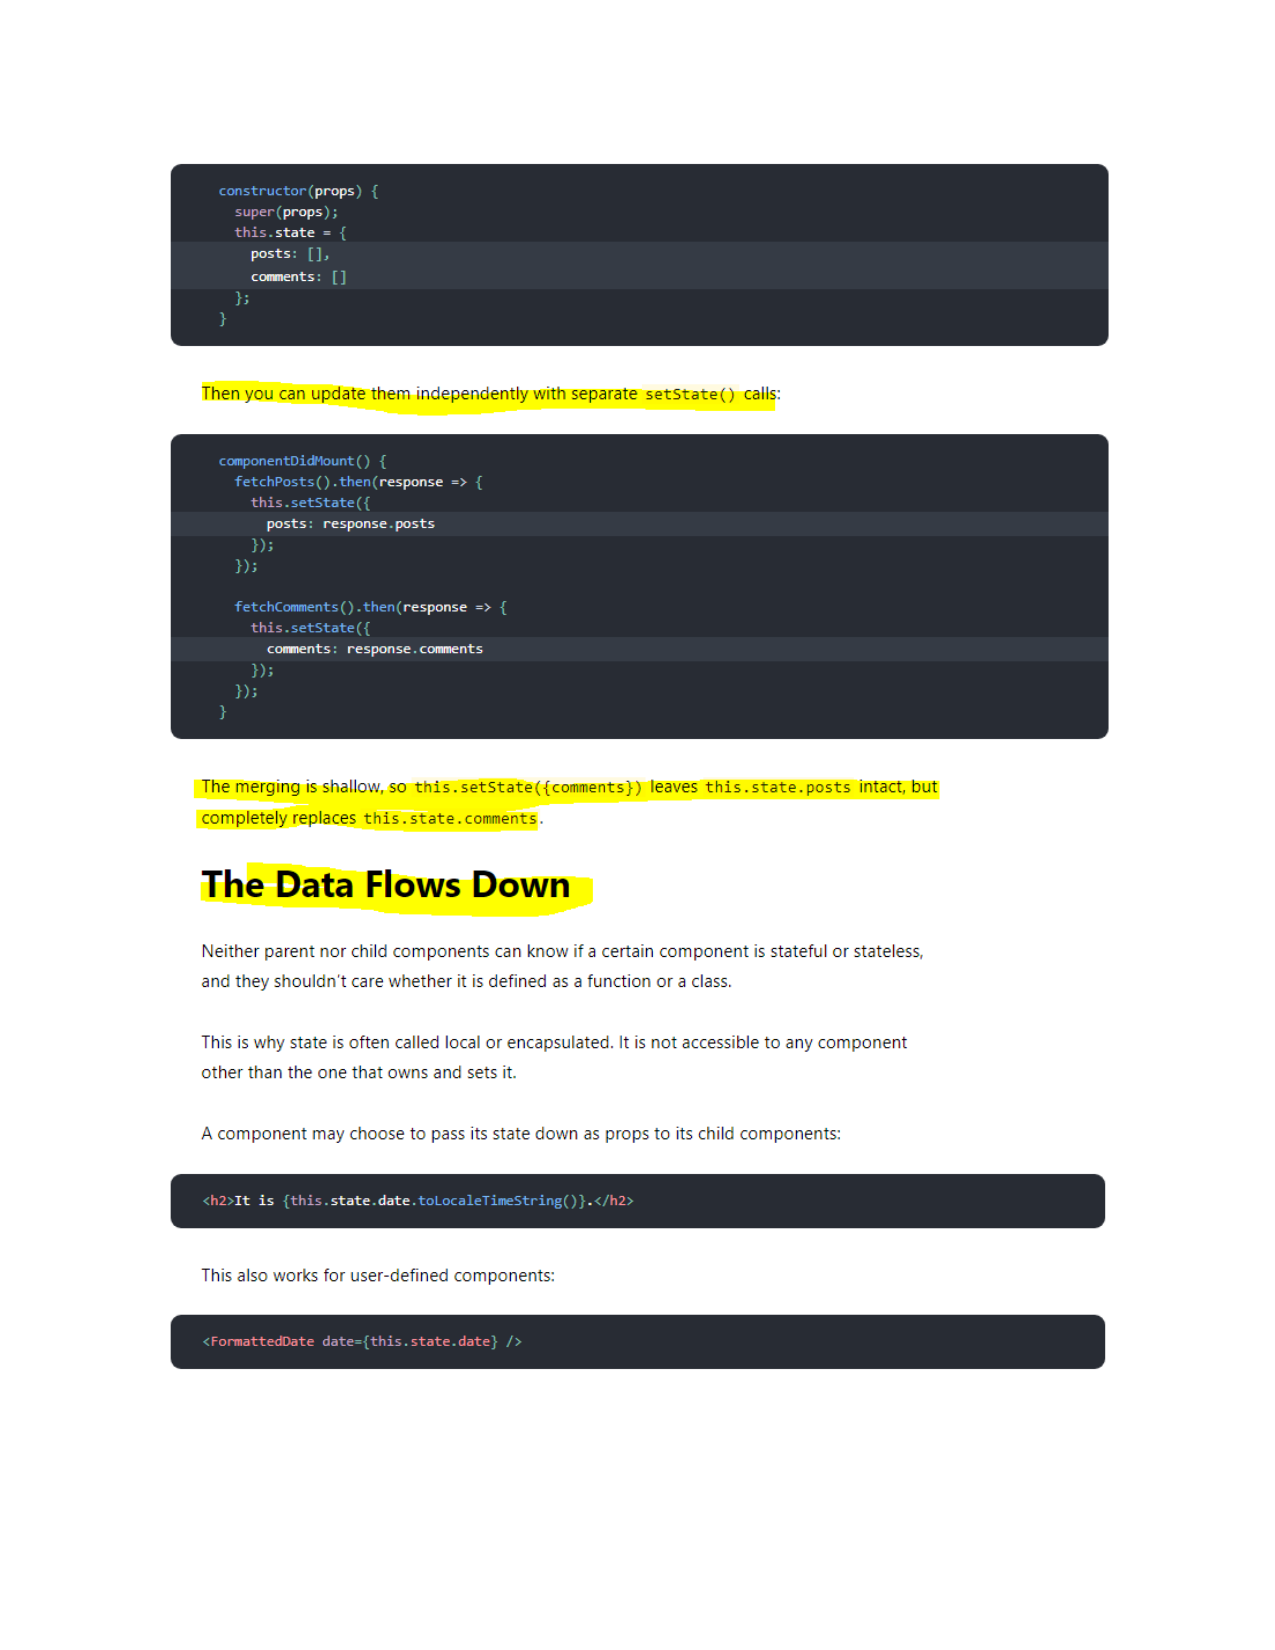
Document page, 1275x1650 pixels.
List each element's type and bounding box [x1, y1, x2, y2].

picture [150, 150, 1125, 833]
picture [150, 851, 1125, 1391]
